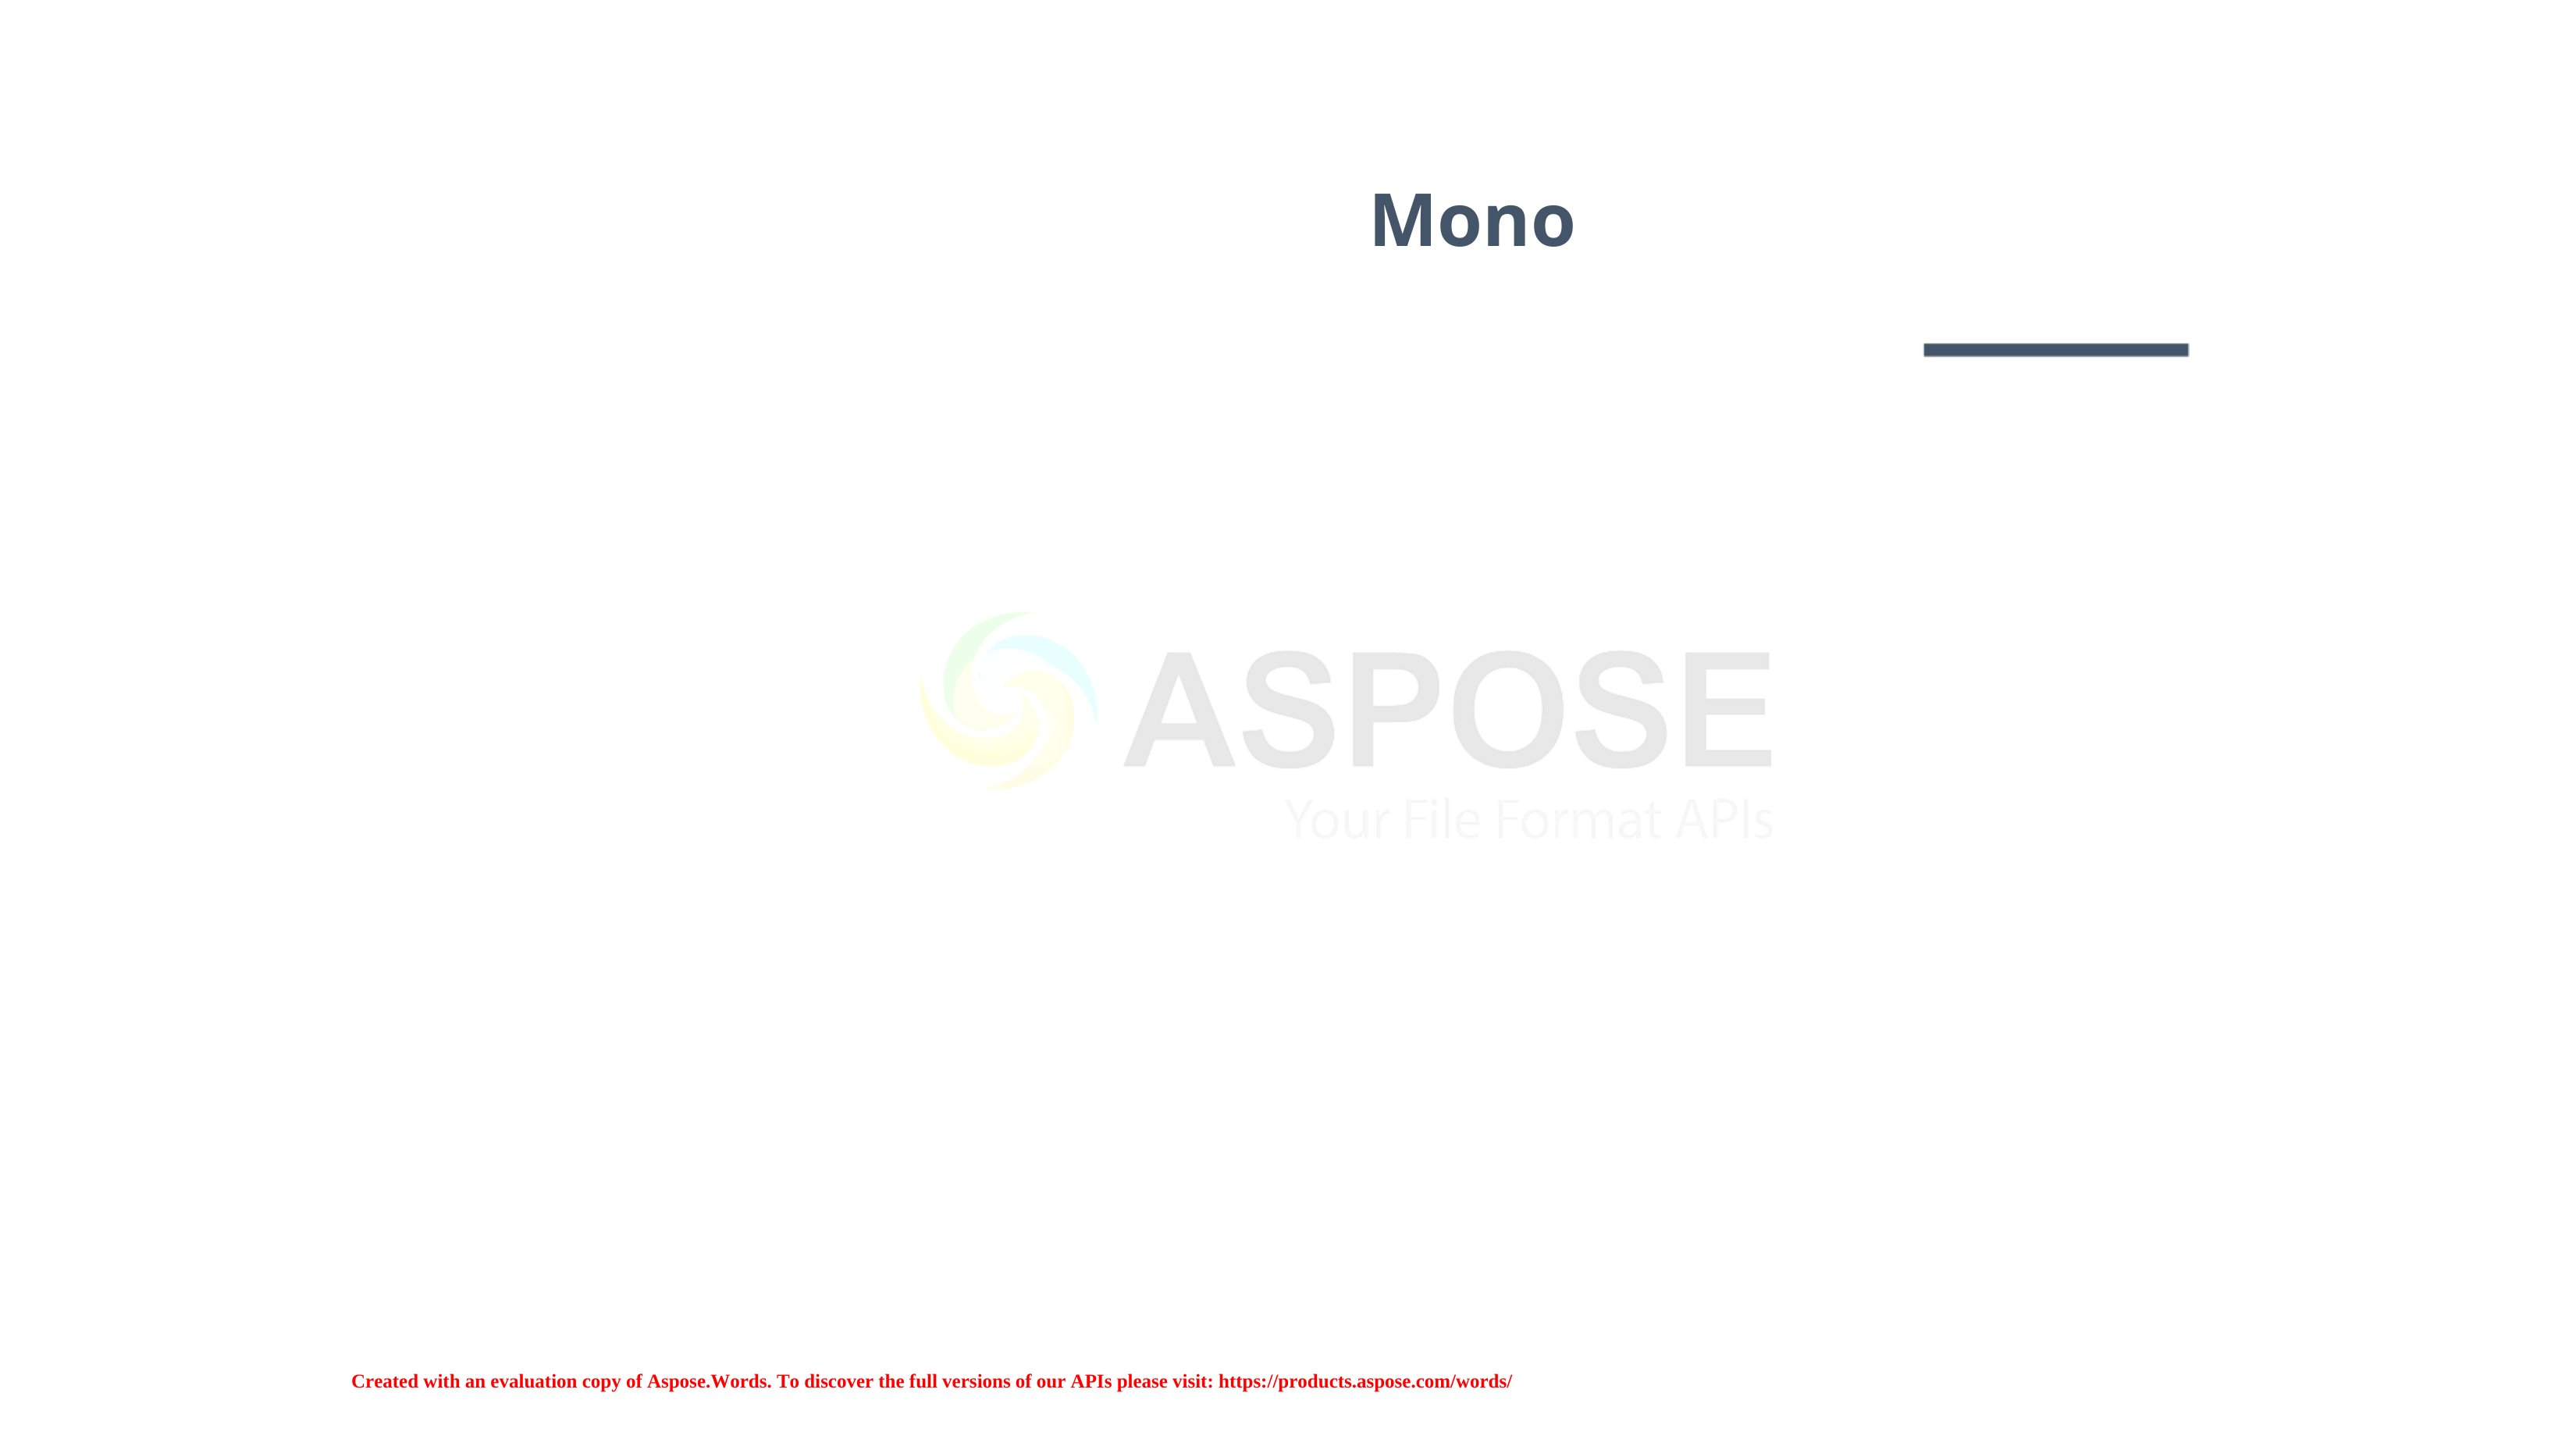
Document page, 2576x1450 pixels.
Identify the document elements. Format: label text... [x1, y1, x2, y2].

text Mono [1368, 144, 2358, 272]
picture [1922, 341, 2190, 358]
